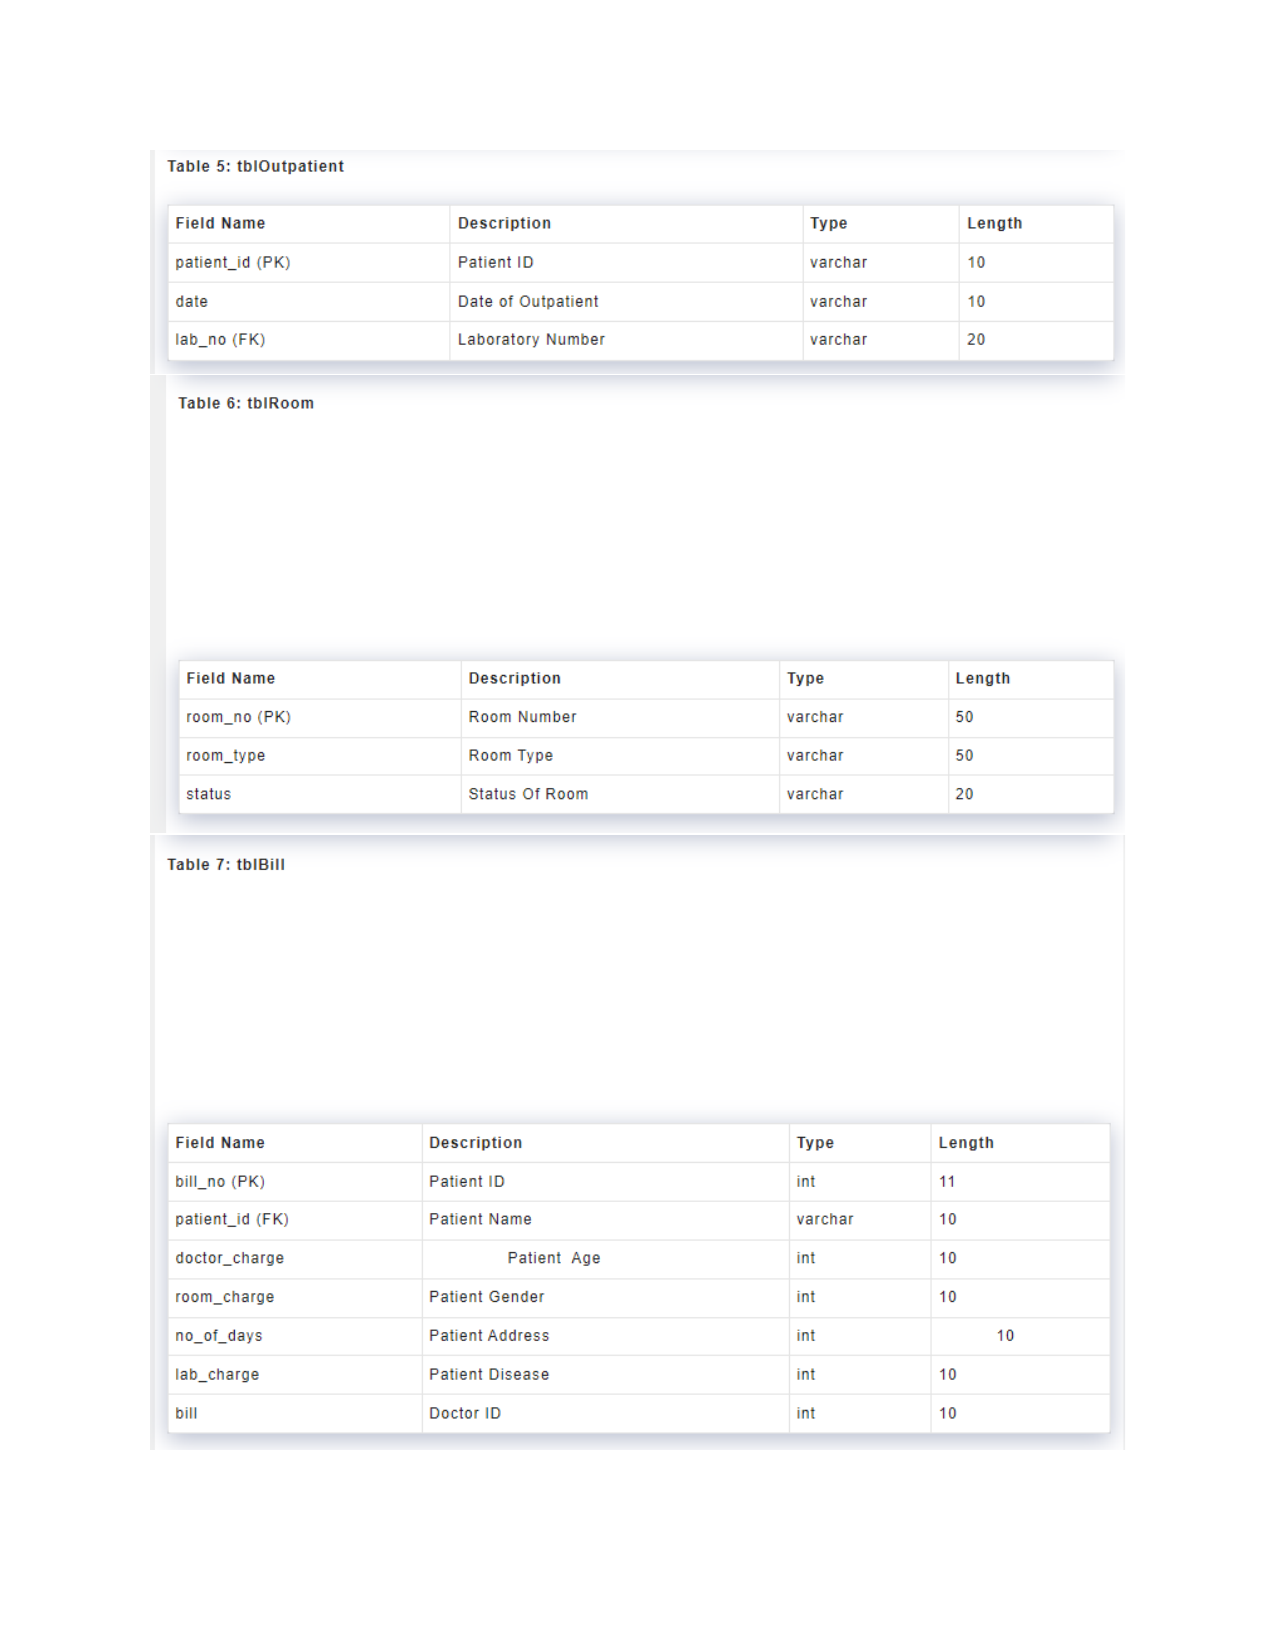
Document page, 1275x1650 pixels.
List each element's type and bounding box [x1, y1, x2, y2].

picture [150, 150, 1125, 374]
picture [150, 835, 1125, 1450]
picture [150, 375, 1125, 833]
